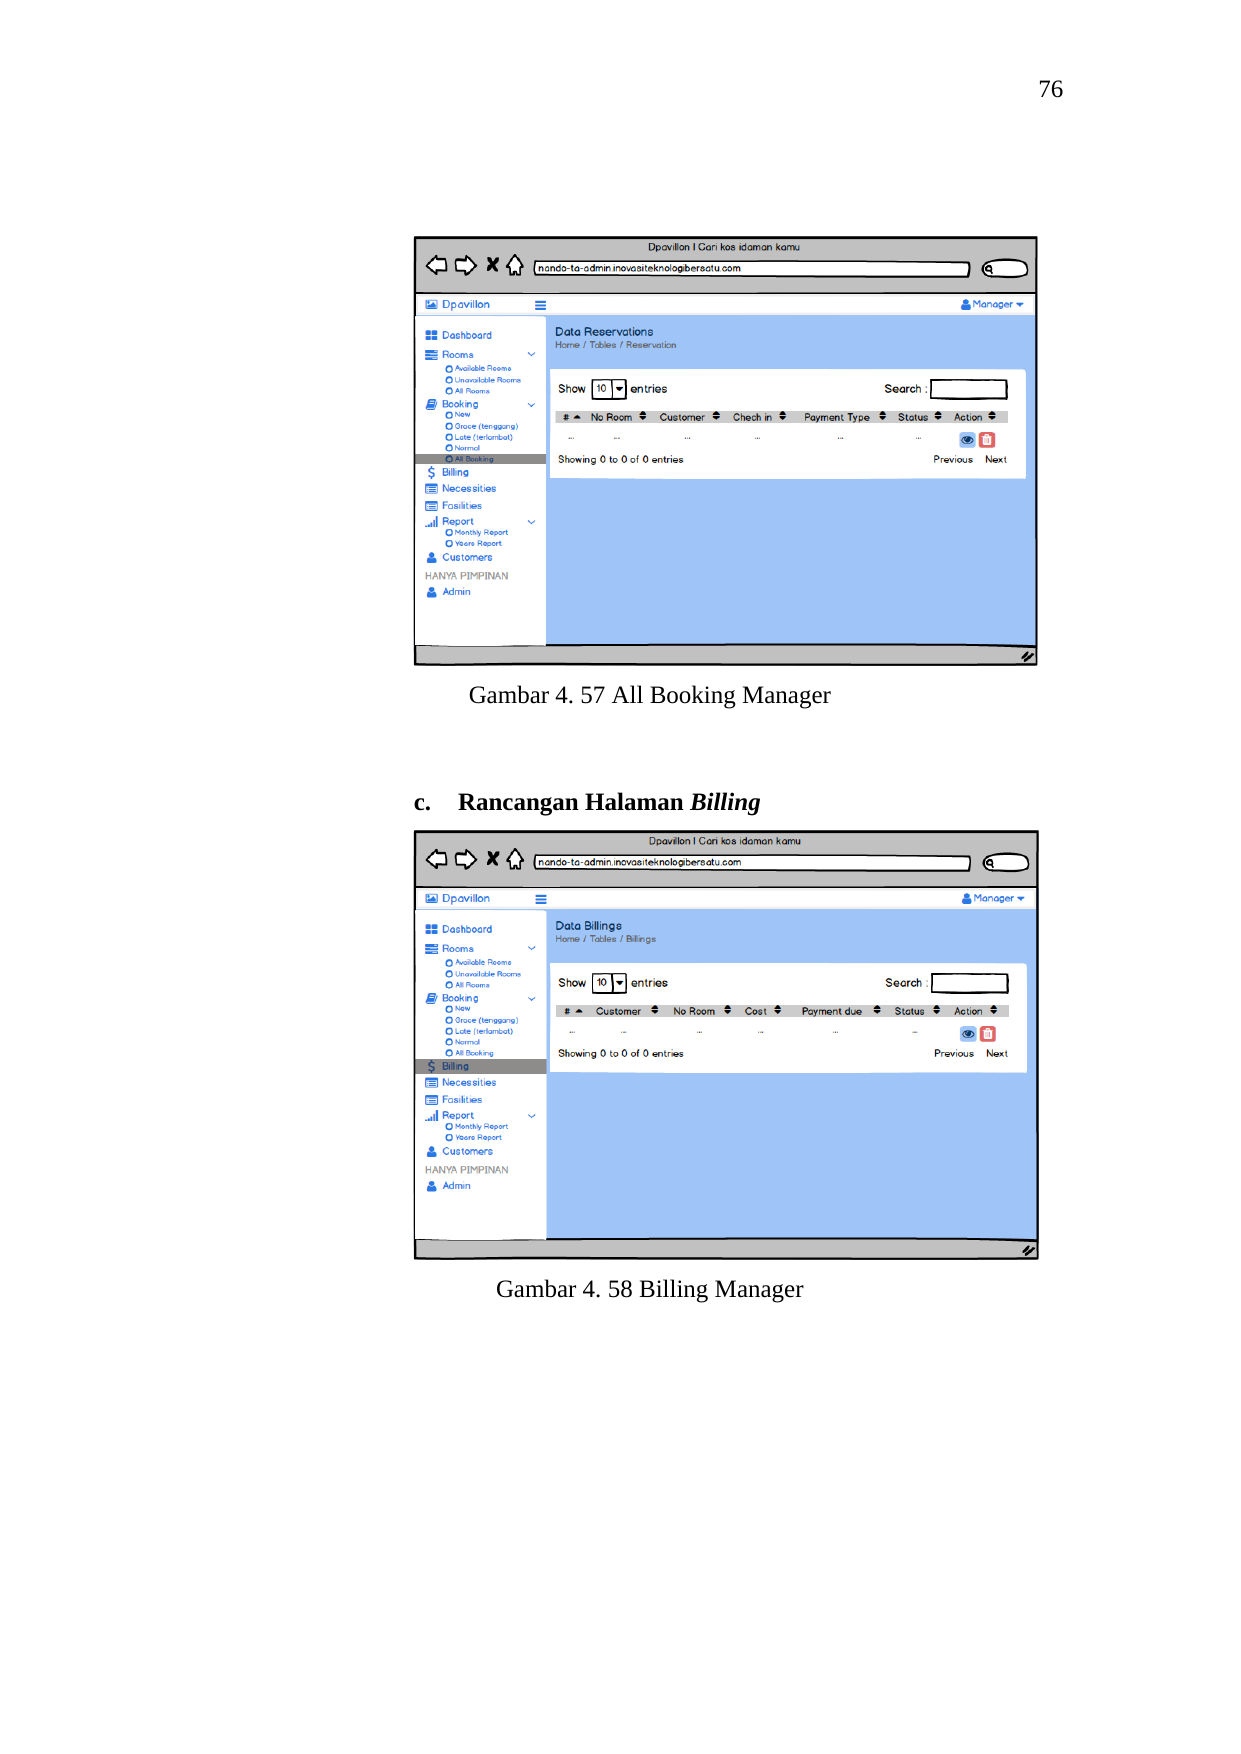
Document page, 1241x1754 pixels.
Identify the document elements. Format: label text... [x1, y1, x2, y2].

picture [413, 830, 1039, 1260]
text Gambar 4. 57 All Booking Manager [236, 680, 1063, 709]
picture [413, 236, 1038, 666]
list Rancangan Halaman Billing [413, 787, 1063, 816]
text Gambar 4. 58 Billing Manager [236, 1274, 1063, 1303]
